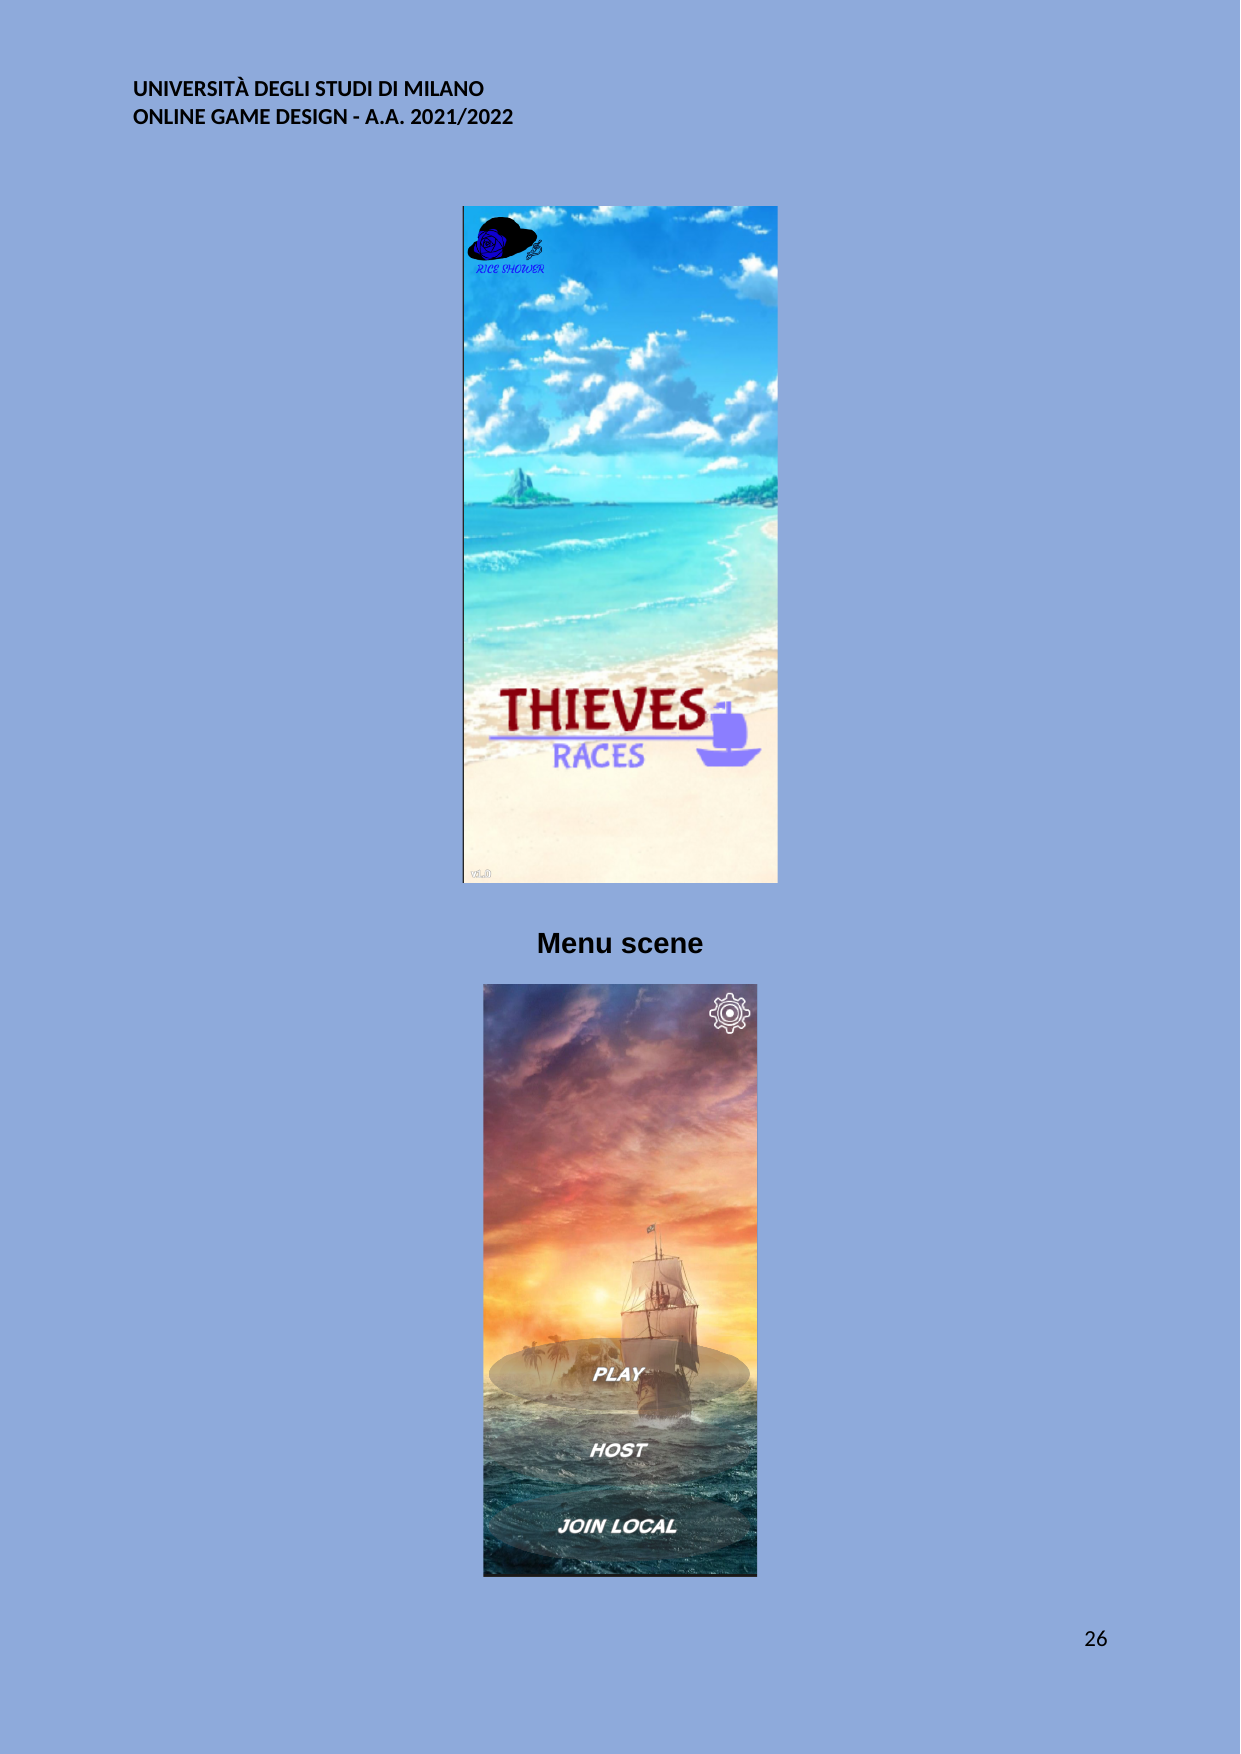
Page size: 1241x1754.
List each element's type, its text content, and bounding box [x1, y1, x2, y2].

picture [462, 206, 778, 883]
picture [483, 984, 758, 1577]
text Menu scene [133, 927, 1107, 960]
